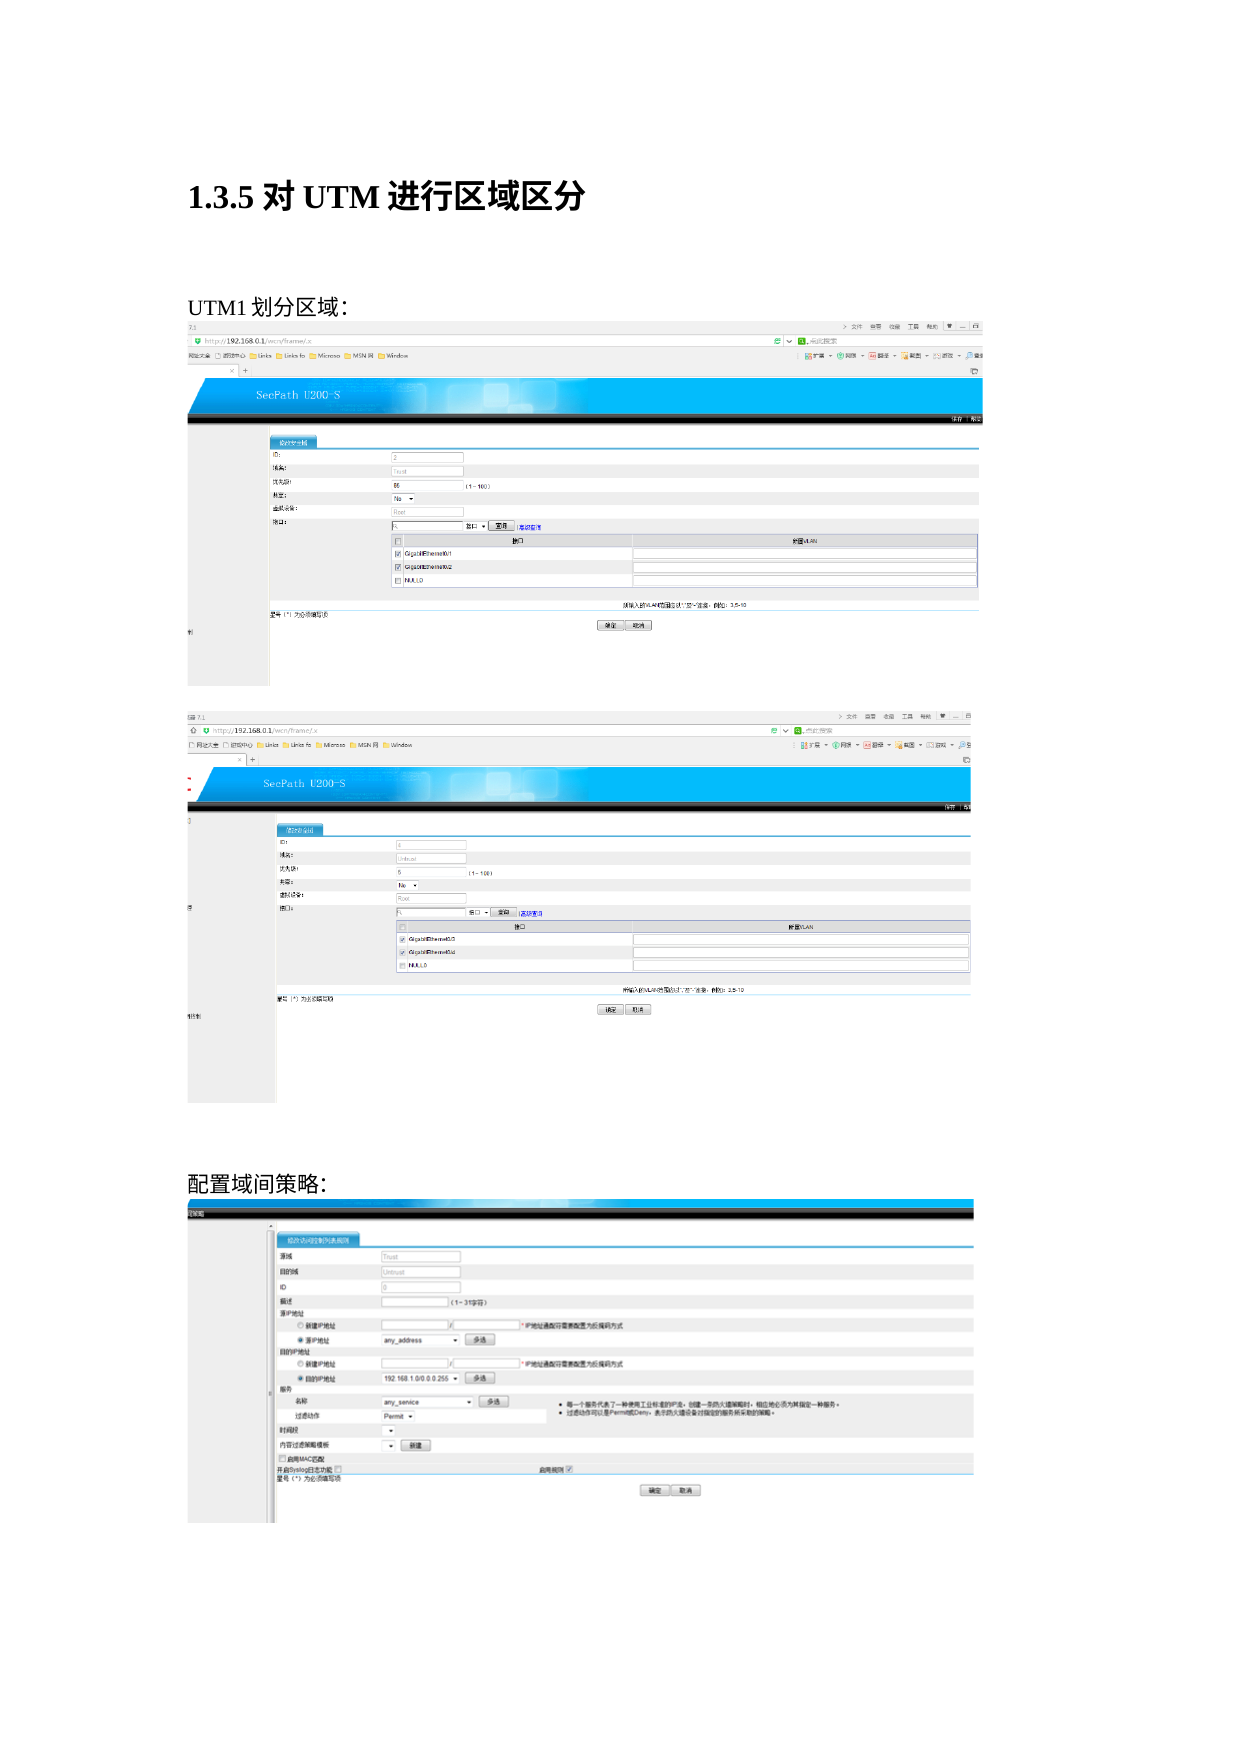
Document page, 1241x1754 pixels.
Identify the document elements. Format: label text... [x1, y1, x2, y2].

text 配置域间策略： [187, 1167, 1053, 1199]
picture [187, 711, 971, 1103]
subtitle 1.3.5 对UTM进行区域区分 [187, 162, 1053, 227]
picture [187, 1199, 974, 1523]
text UTM1划分区域： [187, 289, 1053, 322]
picture [187, 321, 983, 686]
